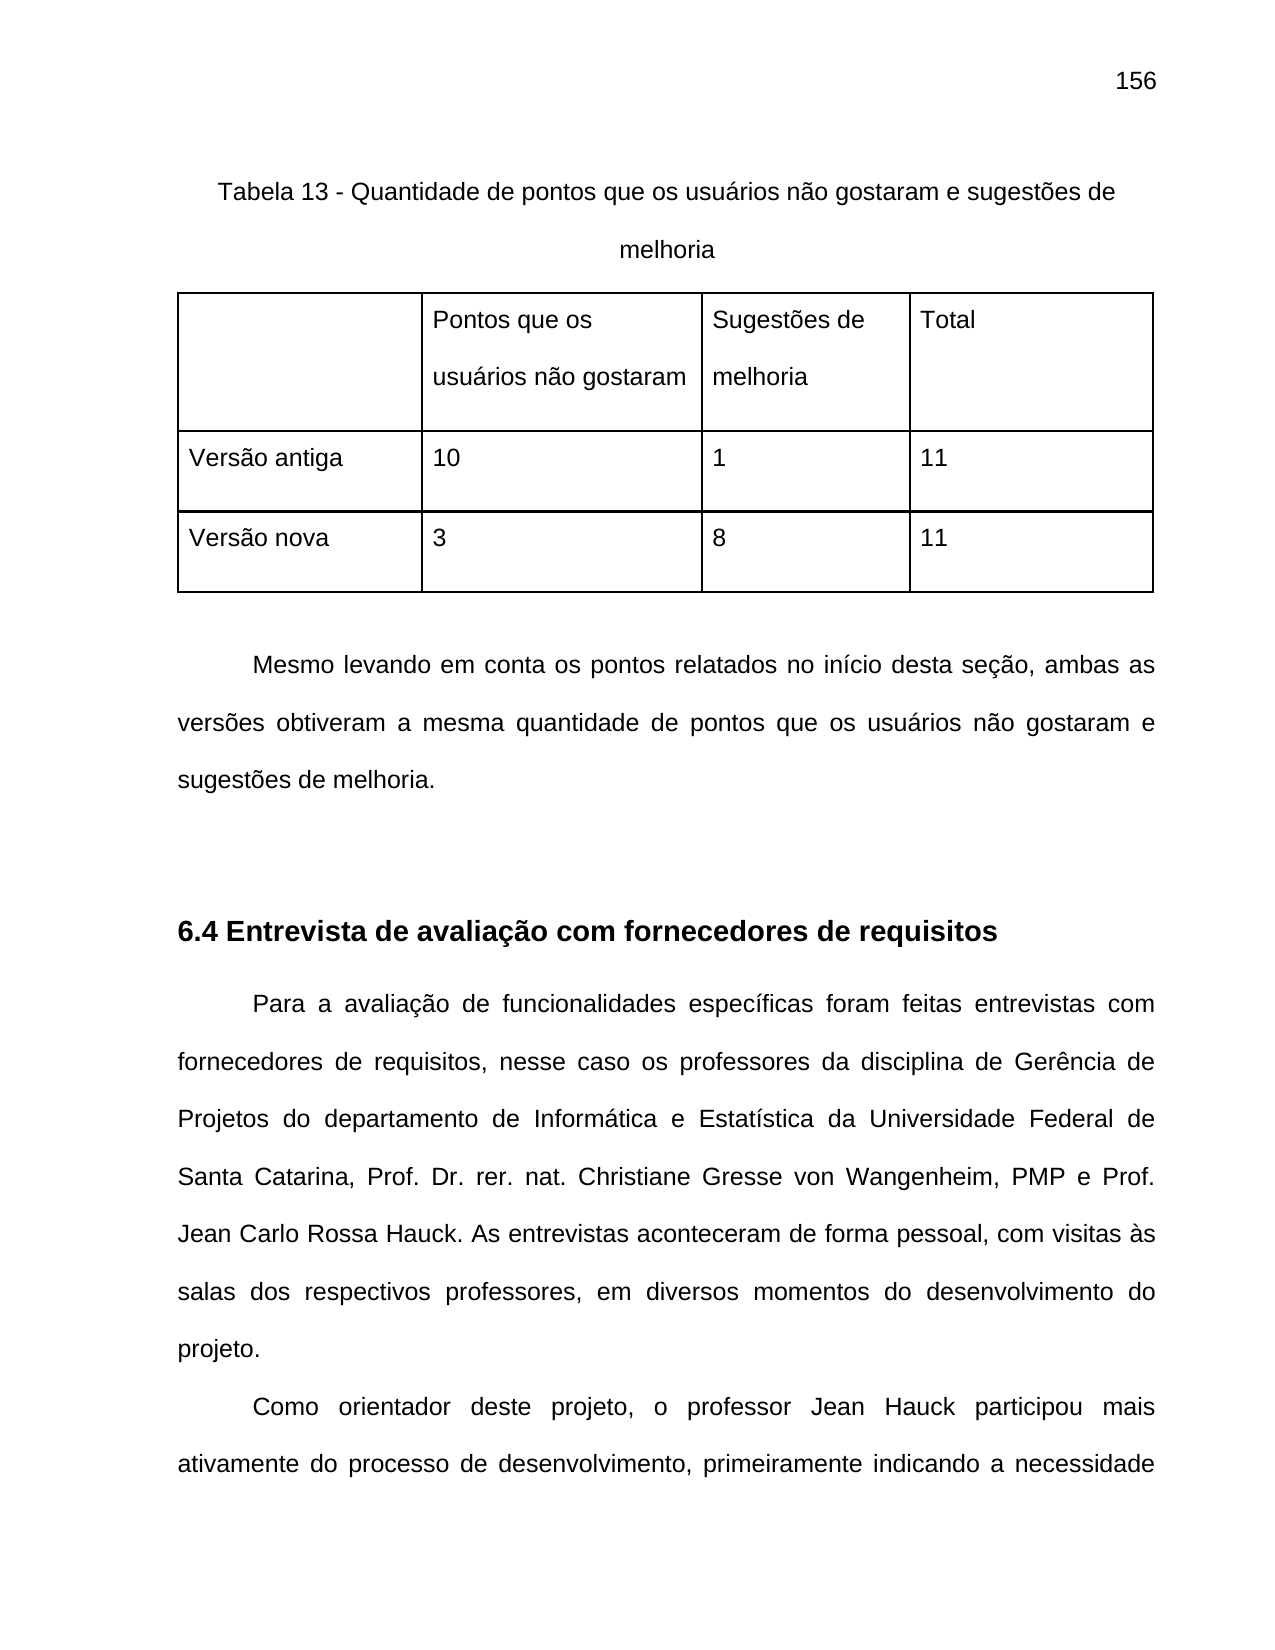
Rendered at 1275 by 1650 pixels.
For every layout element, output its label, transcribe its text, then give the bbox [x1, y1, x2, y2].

table_cell 11 [911, 513, 1152, 591]
text Para a avaliação de funcionalidades específicas foram feitas entrevistas com fornecedores de requisitos, nesse caso os professores da disciplina de Gerência de Projetos do departamento de Informática e Estatística da Universidade Federal de Santa Catarina, Prof. Dr. rer. nat. Christiane Gresse von Wangenheim, PMP e Prof. Jean Carlo Rossa Hauck. As entrevistas aconteceram de forma pessoal, com visitas às salas dos respectivos professores, em diversos momentos do desenvolvimento do projeto. [177, 989, 1157, 1363]
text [177, 1391, 1157, 1478]
table_header Total [911, 294, 1152, 430]
table_cell 3 [423, 513, 701, 591]
table_cell Versão antiga [179, 432, 421, 510]
table_cell 8 [703, 513, 909, 591]
table_cell 10 [423, 432, 701, 510]
table_cell 1 [703, 432, 909, 510]
text Mesmo levando em conta os pontos relatados no início desta seção, ambas as versões obtiveram a mesma quantidade de pontos que os usuários não gostaram e sugestões de melhoria. [177, 650, 1157, 794]
table_header Sugestões de melhoria [703, 294, 909, 430]
table_cell Versão nova [179, 513, 421, 591]
table_header [179, 294, 421, 430]
table_cell 11 [911, 432, 1152, 510]
table_header Pontos que os usuários não gostaram [423, 294, 701, 430]
text Tabela 13 - Quantidade de pontos que os usuários não gostaram e sugestões de melhoria [177, 177, 1157, 263]
subtitle 6.4 Entrevista de avaliação com fornecedores de requisitos [177, 913, 1157, 947]
